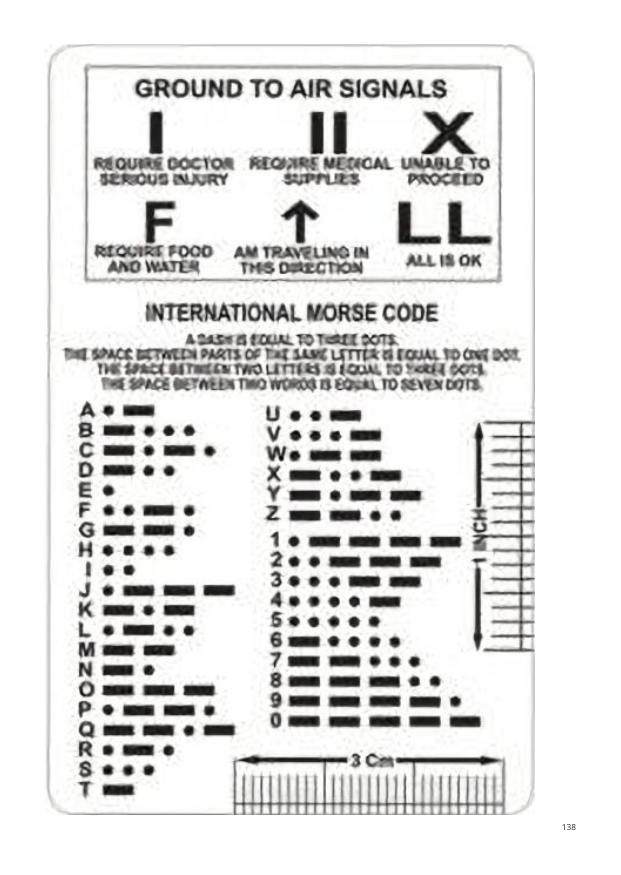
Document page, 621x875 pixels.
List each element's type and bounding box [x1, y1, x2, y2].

picture [44, 44, 535, 815]
